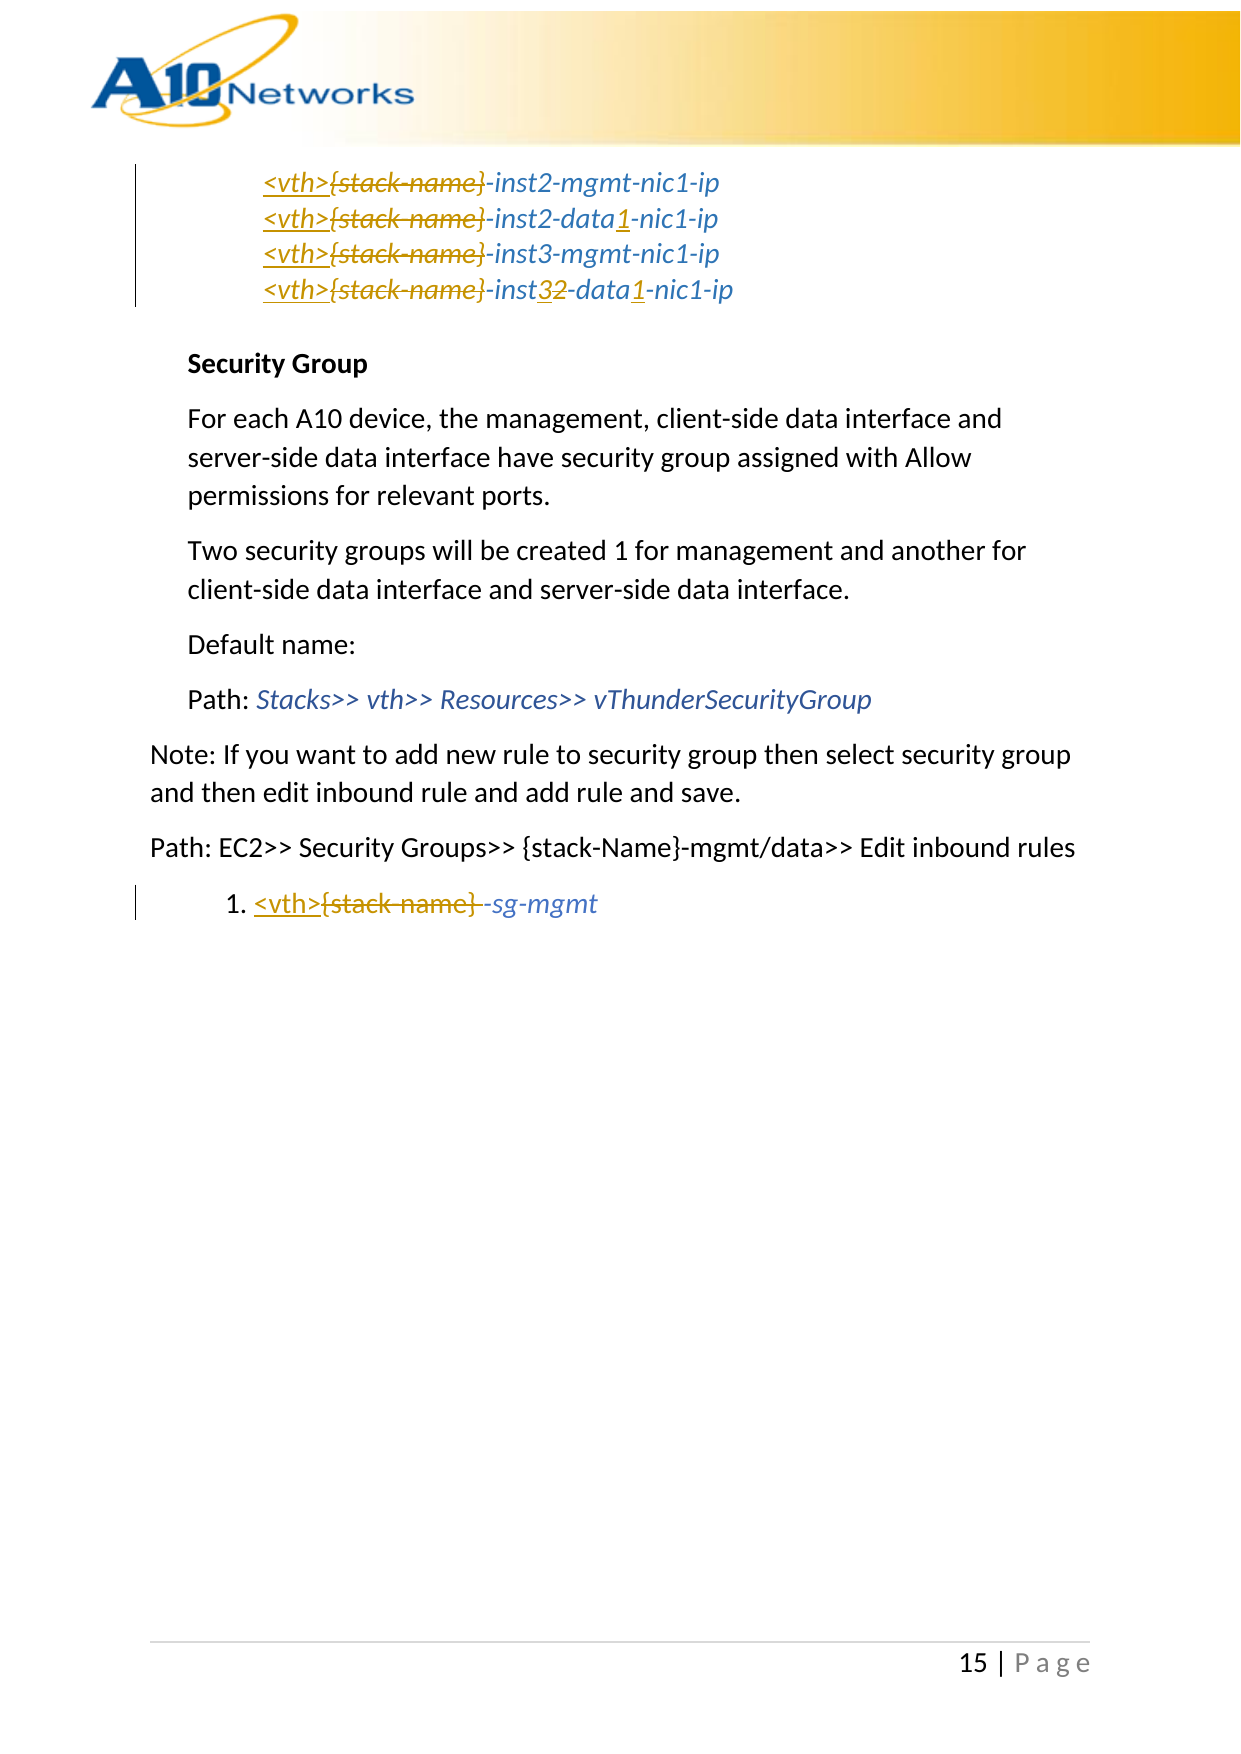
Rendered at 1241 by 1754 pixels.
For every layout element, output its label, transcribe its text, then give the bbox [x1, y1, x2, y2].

text Two security groups will be created 1 for management and another for client-side data interface and server-side data interface. [187, 532, 1090, 606]
text -inst2-data-nic1-ip [262, 200, 1090, 236]
text For each A10 device, the management, client-side data interface and server-side data interface have security group assigned with Allow permissions for relevant ports. [187, 400, 1090, 513]
text Security Group [187, 345, 1090, 381]
text -inst-data-nic1-ip [262, 271, 1090, 307]
list 1. -sg-mgmt [225, 885, 1090, 920]
text Default name: [150, 626, 1090, 661]
text -inst3-mgmt-nic1-ip [262, 236, 1090, 271]
picture [0, 11, 1241, 147]
text Path: Stacks>> vth>> Resources>> vThunderSecurityGroup [150, 681, 1090, 717]
text Path: EC2>> Security Groups>> {stack-Name}-mgmt/data>> Edit inbound rules [150, 829, 1090, 865]
text Note: If you want to add new rule to security group then select security group and then edit inbound rule and add rule and save. [150, 736, 1090, 810]
text -inst2-mgmt-nic1-ip [262, 164, 1090, 200]
